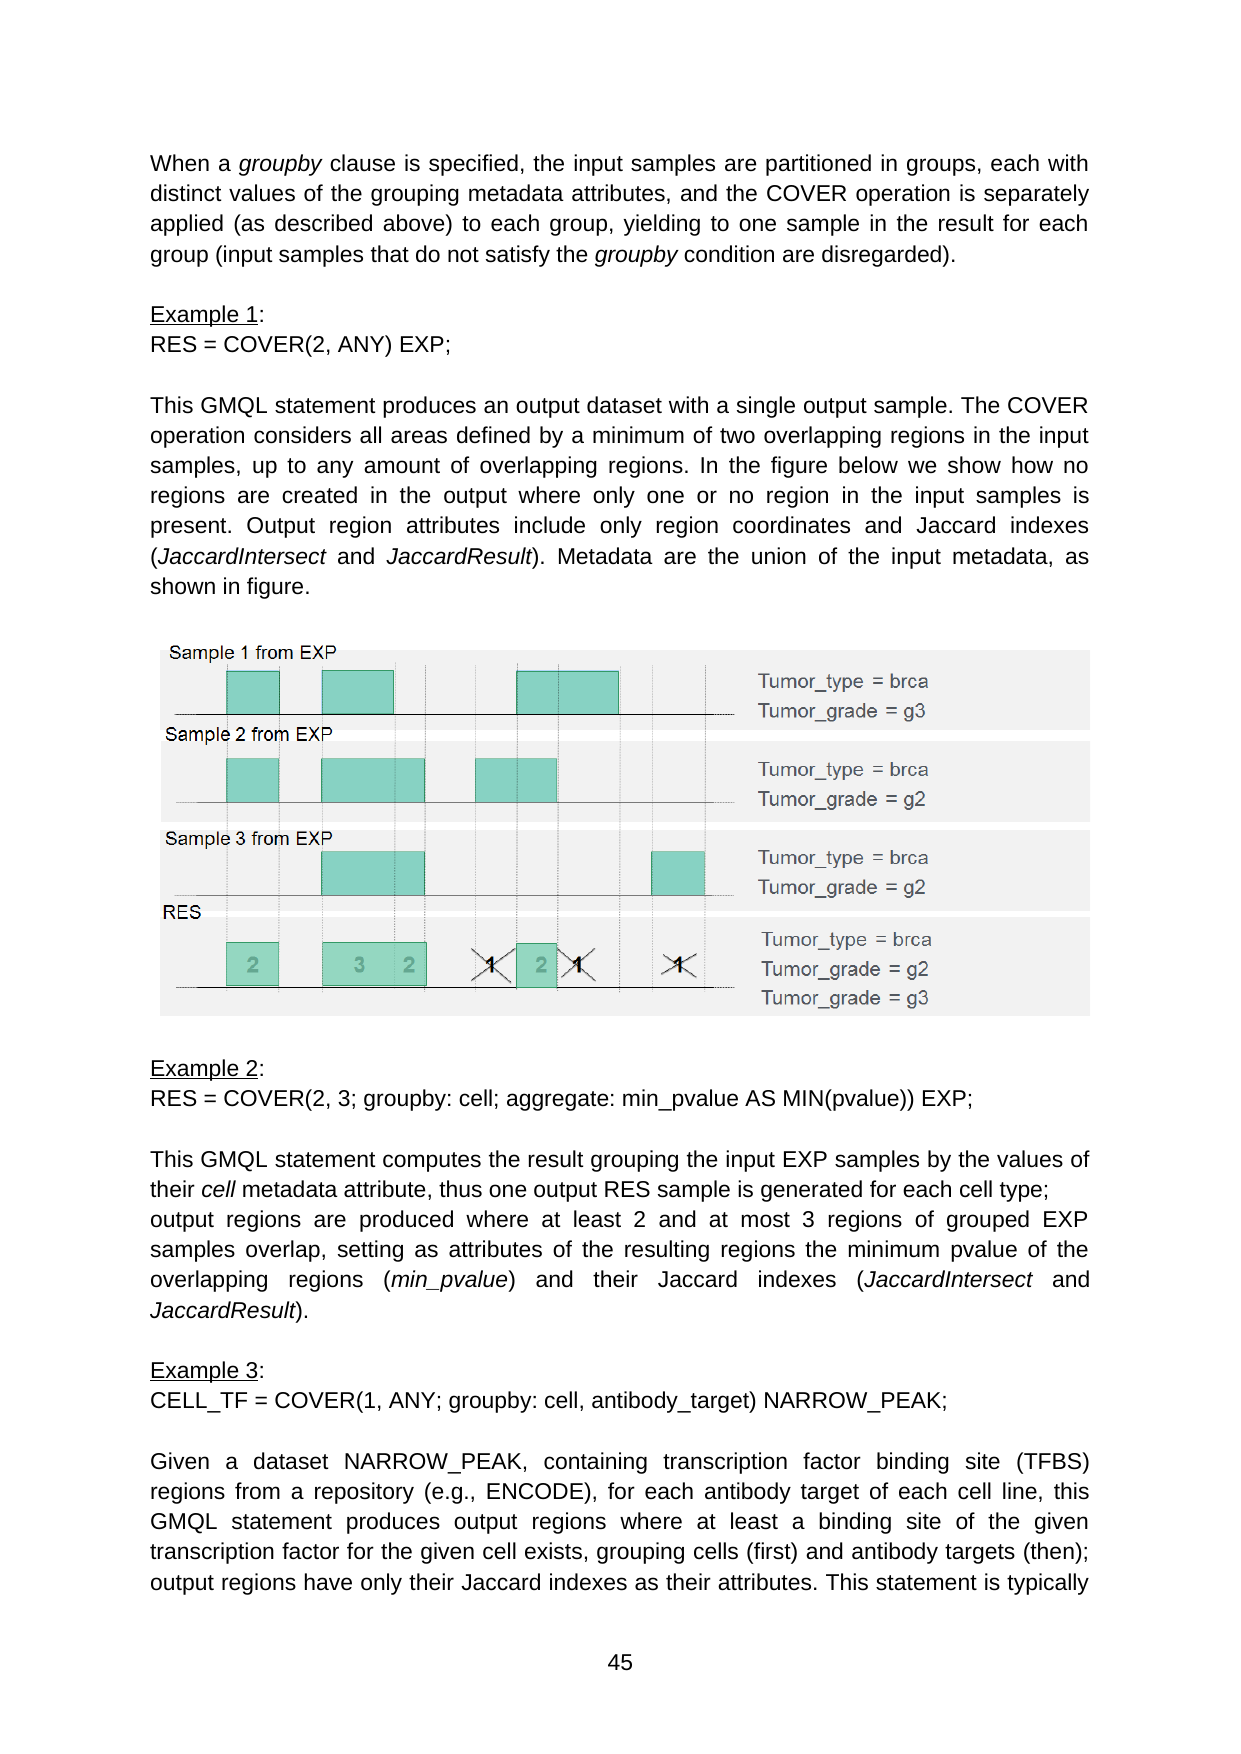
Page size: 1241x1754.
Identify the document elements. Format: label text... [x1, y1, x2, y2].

text This GMQL statement computes the result grouping the input EXP samples by the values of their cell metadata attribute, thus one output RES sample is generated for each cell type; [150, 1146, 1090, 1202]
text RES = COVER(2, 3; groupby: cell; aggregate: min_pvalue AS MIN(pvalue)) EXP; [150, 1085, 1090, 1111]
text Example 3: [150, 1357, 1090, 1383]
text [150, 1448, 1090, 1595]
text When a groupby clause is specified, the input samples are partitioned in groups, each with distinct values of the grouping metadata attributes, and the COVER operation is separately applied (as described above) to each group, yielding to one sample in the result for each group (input samples that do not satisfy the groupby condition are disregarded). [150, 150, 1090, 267]
text Example 1: [150, 301, 1090, 327]
text output regions are produced where at least 2 and at most 3 regions of grouped EXP samples overlap, setting as attributes of the resulting regions the minimum pvalue of the overlapping regions (min_pvalue) and their Jaccard indexes (JaccardIntersect and JaccardResult). [150, 1206, 1090, 1323]
picture [150, 633, 1091, 1021]
text This GMQL statement produces an output dataset with a single output sample. The COVER operation considers all areas defined by a minimum of two overlapping regions in the input samples, up to any amount of overlapping regions. In the figure below we show how no regions are created in the output where only one or no region in the input samples is present. Output region attributes include only region coordinates and Jaccard indexes (JaccardIntersect and JaccardResult). Metadata are the union of the input metadata, as shown in figure. [150, 392, 1090, 599]
text CELL_TF = COVER(1, ANY; groupby: cell, antibody_target) NARROW_PEAK; [150, 1387, 1090, 1413]
text RES = COVER(2, ANY) EXP; [150, 331, 1090, 358]
text Example 2: [150, 1055, 1090, 1081]
